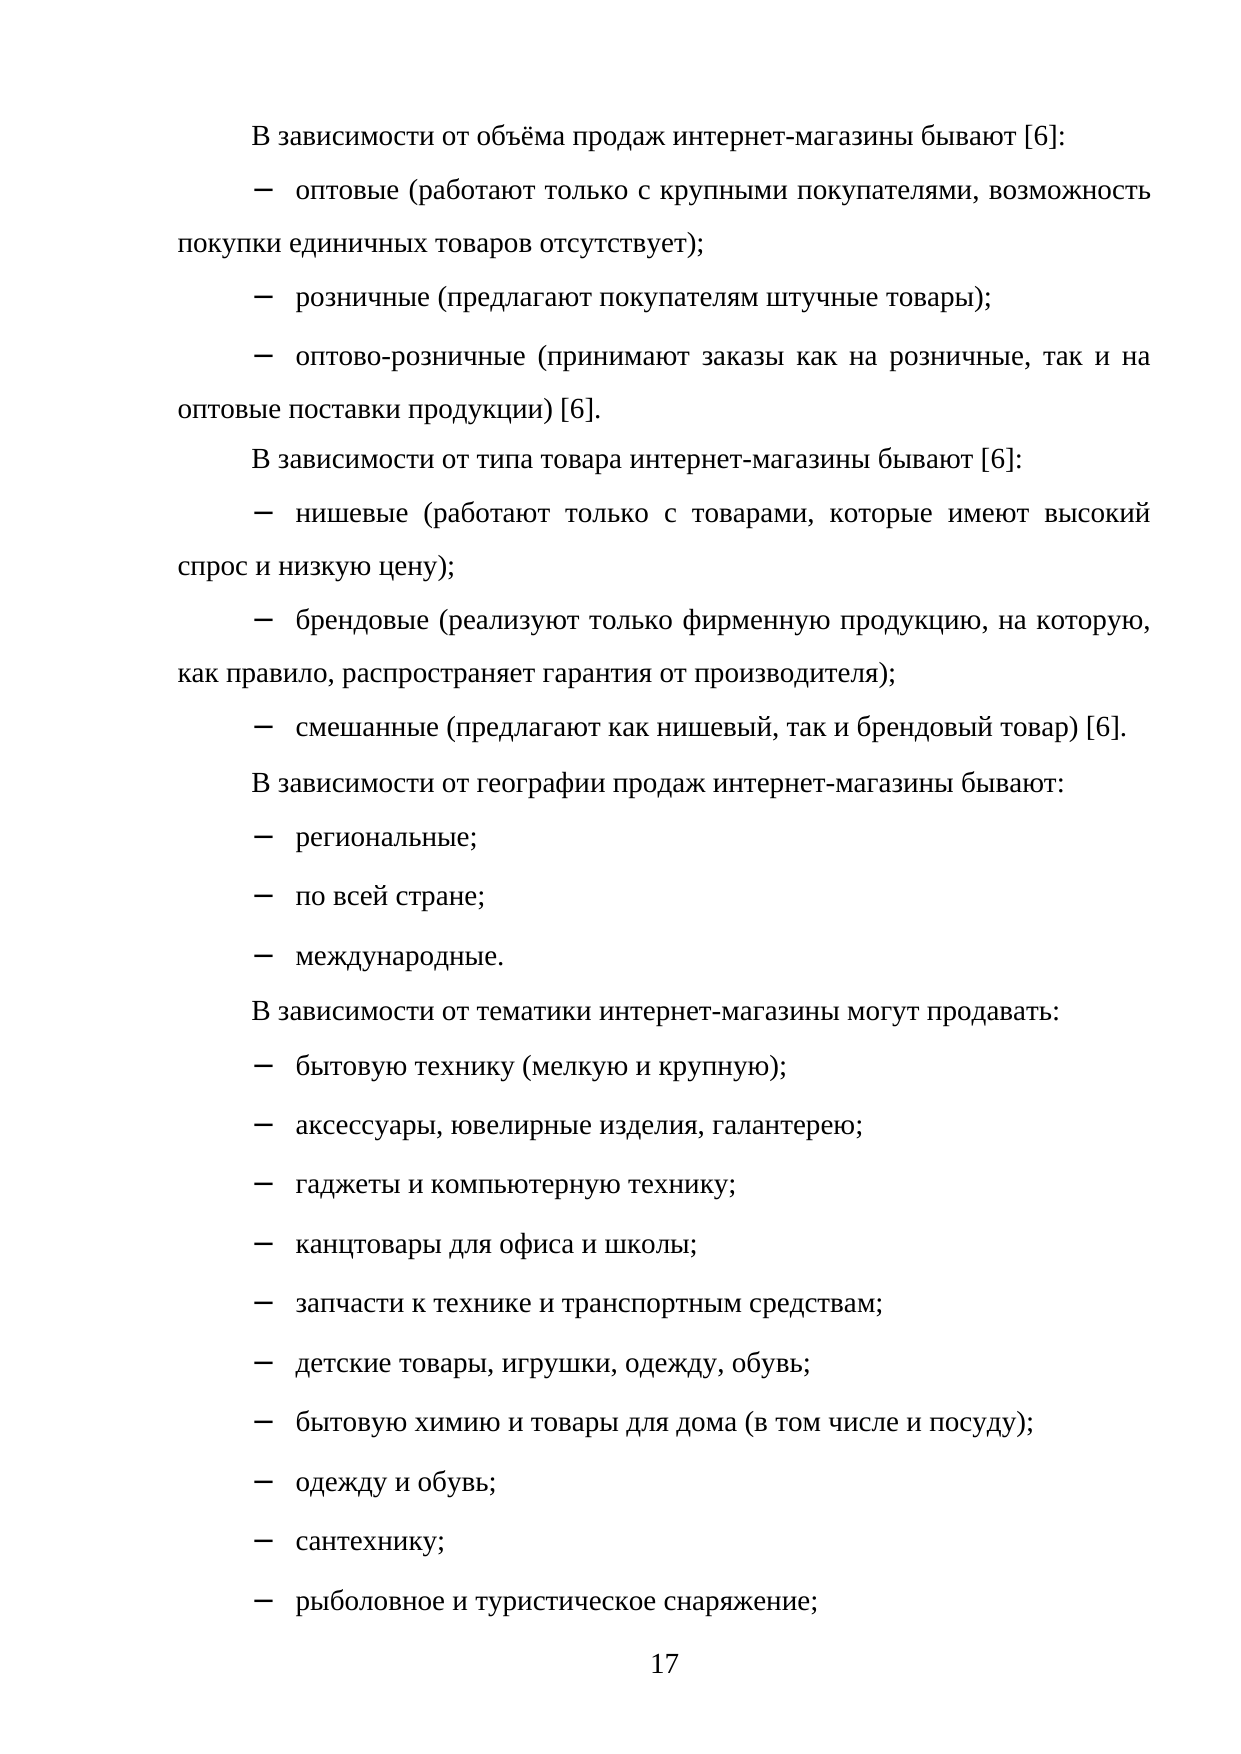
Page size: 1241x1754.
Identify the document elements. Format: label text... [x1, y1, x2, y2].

list смешанные (предлагают как нишевый, так и брендовый товар) [6]. [177, 705, 1152, 745]
list канцтовары для офиса и школы; [177, 1222, 1152, 1262]
list нишевые (работают только с товарами, которые имеют высокий спрос и низкую цену); [177, 492, 1152, 582]
list сантехнику; [177, 1520, 1152, 1559]
list оптово-розничные (принимают заказы как на розничные, так и на оптовые поставки продукции) [6]. [177, 335, 1152, 425]
text В зависимости от тематики интернет-магазины могут продавать: [177, 993, 1152, 1027]
list бытовую технику (мелкую и крупную); [177, 1044, 1152, 1083]
list региональные; [177, 815, 1152, 855]
list запчасти к технике и транспортным средствам; [177, 1282, 1152, 1321]
list рыболовное и туристическое снаряжение; [177, 1579, 1152, 1619]
list гаджеты и компьютерную технику; [177, 1163, 1152, 1202]
list розничные (предлагают покупателям штучные товары); [177, 275, 1152, 315]
text В зависимости от географии продаж интернет-магазины бывают: [177, 765, 1152, 798]
list по всей стране; [177, 874, 1152, 914]
text В зависимости от типа товара интернет-магазины бывают [6]: [177, 441, 1152, 475]
list бытовую химию и товары для дома (в том числе и посуду); [177, 1401, 1152, 1440]
list аксессуары, ювелирные изделия, галантерею; [177, 1103, 1152, 1143]
list детские товары, игрушки, одежду, обувь; [177, 1341, 1152, 1381]
list оптовые (работают только с крупными покупателями, возможность покупки единичных товаров отсутствует); [177, 168, 1152, 258]
list международные. [177, 934, 1152, 974]
list одежду и обувь; [177, 1460, 1152, 1500]
text В зависимости от объёма продаж интернет-магазины бывают [6]: [177, 118, 1152, 152]
list брендовые (реализуют только фирменную продукцию, на которую, как правило, распространяет гарантия от производителя); [177, 598, 1152, 688]
